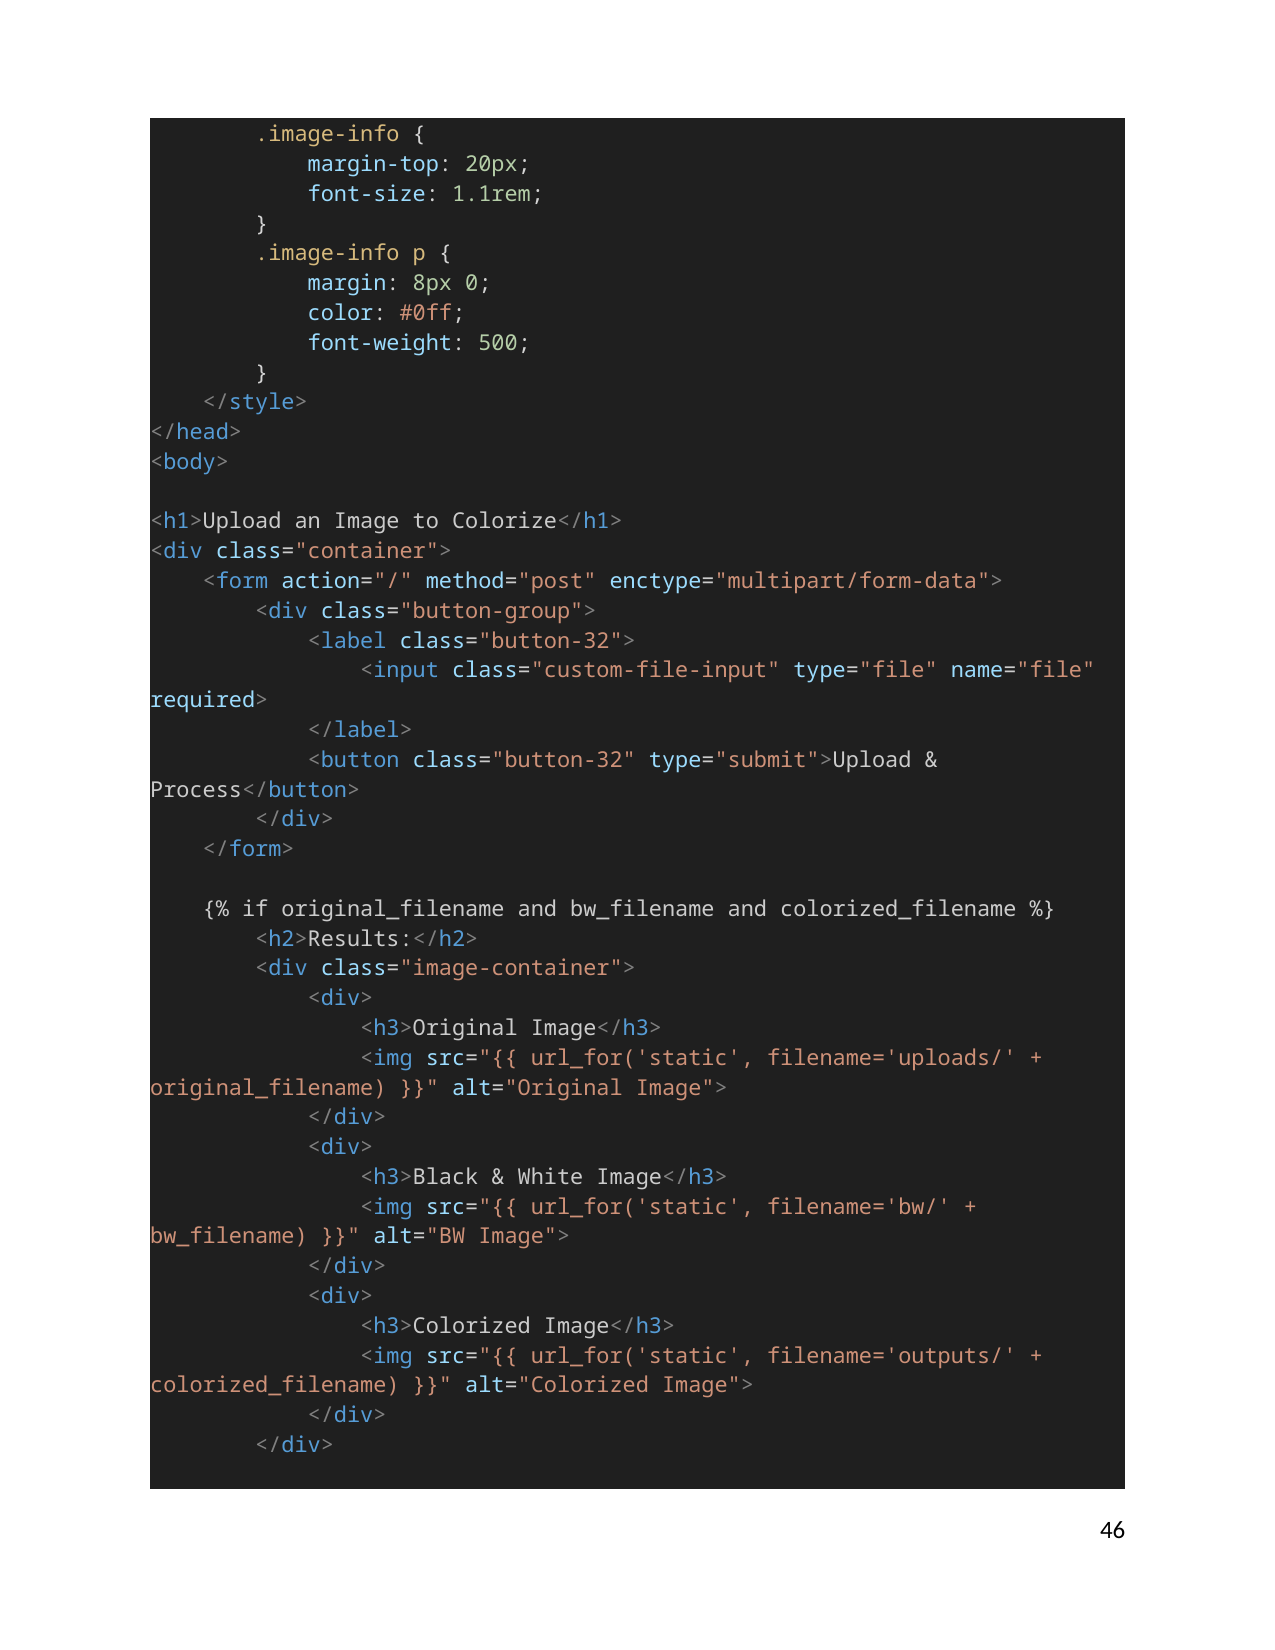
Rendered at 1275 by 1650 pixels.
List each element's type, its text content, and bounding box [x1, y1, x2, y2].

text <h3>Black & White Image</h3> [150, 1161, 1125, 1191]
text <form action="/" method="post" enctype="multipart/form-data"> [150, 565, 1125, 595]
text </div> [150, 803, 1125, 833]
text <label class="button-32"> [150, 625, 1125, 654]
text </div> [150, 1250, 1125, 1280]
text <h2>Results:</h2> [150, 923, 1125, 952]
text color: #0ff; [150, 297, 1125, 327]
text <body> [150, 446, 1125, 476]
text </div> [150, 1101, 1125, 1131]
text <img src="{{ url_for('static', filename='outputs/' + colorized_filename) }}" alt="Colorized Image"> [150, 1340, 1125, 1399]
text </form> [150, 833, 1125, 863]
text } [150, 357, 1125, 386]
text } [150, 208, 1125, 237]
text <div class="button-group"> [150, 595, 1125, 625]
text margin-top: 20px; [150, 148, 1125, 178]
text </head> [150, 416, 1125, 446]
text <h3>Colorized Image</h3> [150, 1310, 1125, 1340]
text {% if original_filename and bw_filename and colorized_filename %} [150, 893, 1125, 923]
text <input class="custom-file-input" type="file" name="file" required> [150, 654, 1125, 714]
text font-size: 1.1rem; [150, 178, 1125, 208]
text </label> [150, 714, 1125, 744]
text <div> [150, 982, 1125, 1012]
text <div> [150, 1131, 1125, 1161]
text <img src="{{ url_for('static', filename='bw/' + bw_filename) }}" alt="BW Image"> [150, 1191, 1125, 1250]
text <h3>Original Image</h3> [150, 1012, 1125, 1042]
text <button class="button-32" type="submit">Upload & Process</button> [150, 744, 1125, 803]
text .image-info { [150, 118, 1125, 148]
text <div class="image-container"> [150, 952, 1125, 982]
text <div> [150, 1280, 1125, 1310]
text <div class="container"> [150, 535, 1125, 565]
text margin: 8px 0; [150, 267, 1125, 297]
text <h1>Upload an Image to Colorize</h1> [150, 506, 1125, 535]
text font-weight: 500; [150, 327, 1125, 357]
text </style> [150, 386, 1125, 416]
text .image-info p { [150, 237, 1125, 267]
text </div> [150, 1429, 1125, 1459]
text </div> [150, 1399, 1125, 1429]
text <img src="{{ url_for('static', filename='uploads/' + original_filename) }}" alt="Original Image"> [150, 1042, 1125, 1101]
